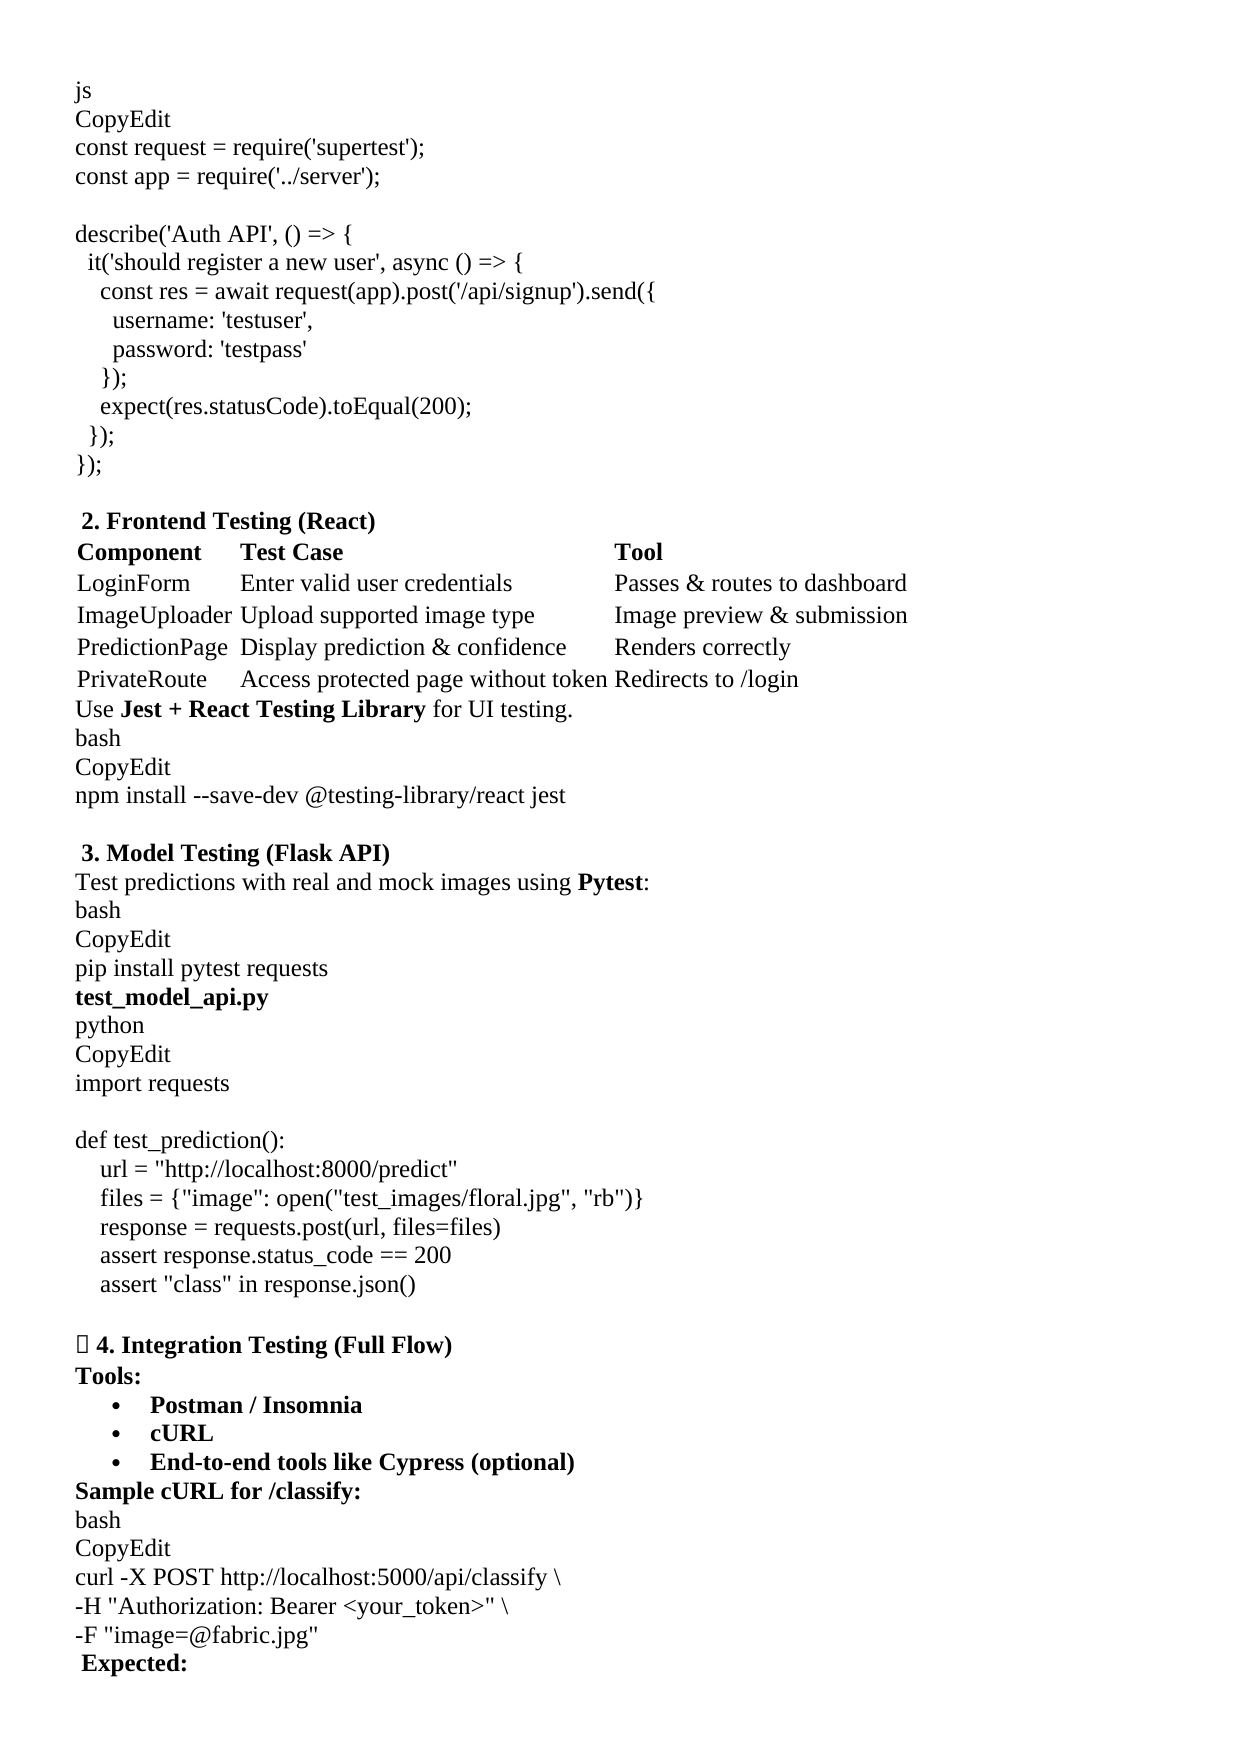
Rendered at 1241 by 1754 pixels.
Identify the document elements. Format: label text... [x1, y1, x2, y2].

text pip install pytest requests [75, 953, 1165, 982]
table_cell Upload supported image type [238, 599, 612, 631]
text 3. Model Testing (Flask API) [75, 838, 1165, 867]
text it('should register a new user', async () => { [75, 247, 1165, 276]
text }); [75, 362, 1165, 391]
text url = "http://localhost:8000/predict" [75, 1154, 1165, 1183]
table_cell PrivateRoute [75, 663, 238, 694]
text test_model_api.py [75, 982, 1165, 1011]
text const app = require('../server'); [75, 161, 1165, 190]
text CopyEdit [75, 752, 1165, 781]
list Postman / Insomnia [112, 1390, 1165, 1418]
text CopyEdit [75, 924, 1165, 953]
table_cell Display prediction & confidence [238, 631, 612, 662]
text }); [75, 449, 1165, 477]
text npm install --save-dev @testing-library/react jest [75, 781, 1165, 809]
table_cell Passes & routes to dashboard [613, 567, 914, 599]
text curl -X POST http://localhost:5000/api/classify \ [75, 1562, 1165, 1591]
table_cell Image preview & submission [613, 599, 914, 631]
text Test predictions with real and mock images using Pytest: [75, 867, 1165, 896]
text bash [75, 896, 1165, 924]
text Sample cURL for /classify: [75, 1476, 1165, 1505]
text username: 'testuser', [75, 305, 1165, 334]
text files = {"image": open("test_images/floral.jpg", "rb")} [75, 1183, 1165, 1212]
text 🔗 4. Integration Testing (Full Flow) [75, 1327, 1165, 1361]
table_cell Access protected page without token [238, 663, 612, 694]
text -H "Authorization: Bearer <your_token>" \ [75, 1591, 1165, 1620]
text response = requests.post(url, files=files) [75, 1212, 1165, 1241]
text 2. Frontend Testing (React) [75, 506, 1165, 535]
text CopyEdit [75, 1533, 1165, 1562]
text def test_prediction(): [75, 1126, 1165, 1154]
text js [75, 75, 1165, 104]
text expect(res.statusCode).toEqual(200); [75, 391, 1165, 420]
text CopyEdit [75, 104, 1165, 132]
text python [75, 1011, 1165, 1039]
table_cell LoginForm [75, 567, 238, 599]
text Tools: [75, 1361, 1165, 1390]
table_cell Renders correctly [613, 631, 914, 662]
text }); [75, 420, 1165, 449]
table_cell Redirects to /login [613, 663, 914, 694]
text bash [75, 723, 1165, 752]
text assert "class" in response.json() [75, 1269, 1165, 1298]
text Expected: [75, 1648, 1165, 1677]
text import requests [75, 1068, 1165, 1097]
table_header Tool [613, 535, 914, 567]
table_cell PredictionPage [75, 631, 238, 662]
text const res = await request(app).post('/api/signup').send({ [75, 276, 1165, 305]
text CopyEdit [75, 1039, 1165, 1068]
text -F "image=@fabric.jpg" [75, 1620, 1165, 1648]
table_header Test Case [238, 535, 612, 567]
text assert response.status_code == 200 [75, 1241, 1165, 1269]
list End-to-end tools like Cypress (optional) [112, 1447, 1165, 1476]
text describe('Auth API', () => { [75, 219, 1165, 247]
list cURL [112, 1418, 1165, 1447]
text const request = require('supertest'); [75, 132, 1165, 161]
table_header Component [75, 535, 238, 567]
text Use Jest + React Testing Library for UI testing. [75, 694, 1165, 723]
table_cell ImageUploader [75, 599, 238, 631]
table_cell Enter valid user credentials [238, 567, 612, 599]
text password: 'testpass' [75, 334, 1165, 362]
text bash [75, 1505, 1165, 1533]
